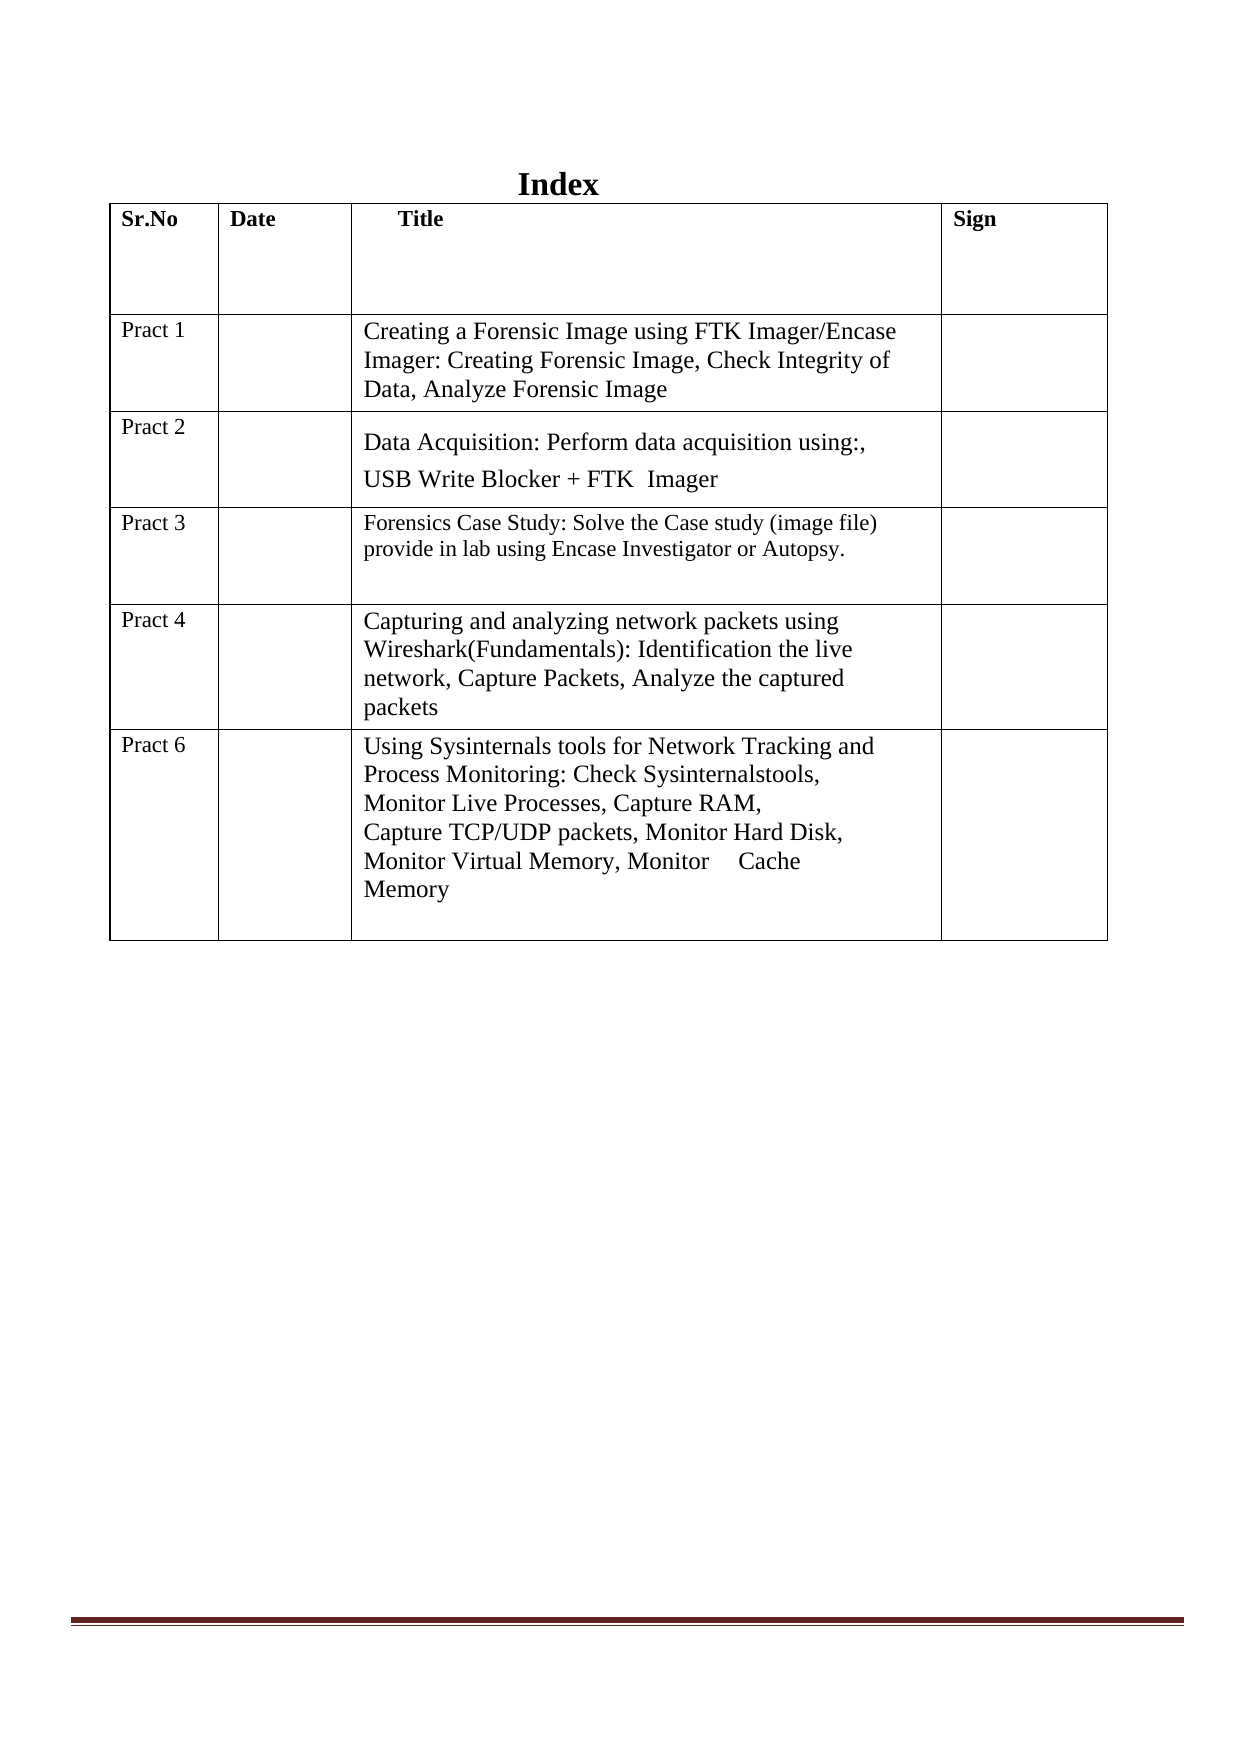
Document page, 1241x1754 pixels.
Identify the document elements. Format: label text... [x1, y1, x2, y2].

table_cell Creating a Forensic Image using FTK Imager/Encase Imager: Creating Forensic Image, Check Integrity of Data, Analyze Forensic Image [352, 315, 941, 411]
table_header Title [352, 204, 941, 314]
table_cell Pract 3 [111, 508, 218, 603]
table_cell Pract 4 [111, 605, 218, 728]
table_cell Using Sysinternals tools for Network Tracking and Process Monitoring: Check Sysinternalstools, Monitor Live Processes, Capture RAM, Capture TCP/UDP packets, Monitor Hard Disk, Monitor Virtual Memory, Monitor Cache Memory [352, 730, 941, 940]
table_cell Pract 1 [111, 315, 218, 411]
table_cell Capturing and analyzing network packets using Wireshark(Fundamentals): Identification the live network, Capture Packets, Analyze the captured packets [352, 605, 941, 728]
table_cell Pract 6 [111, 730, 218, 940]
table_cell [219, 605, 351, 728]
table_cell Forensics Case Study: Solve the Case study (image file) provide in lab using Encase Investigator or Autopsy. [352, 508, 941, 603]
table_cell Pract 2 [111, 412, 218, 507]
table_cell [219, 412, 351, 507]
table_cell [219, 508, 351, 603]
table_cell [942, 730, 1107, 940]
table_header Sign [942, 204, 1107, 314]
table_header Date [219, 204, 351, 314]
table_cell [219, 315, 351, 411]
text Index [71, 164, 1045, 203]
table_cell Data Acquisition: Perform data acquisition using:, USB Write Blocker + FTK Imager [352, 412, 941, 507]
table_header Sr.No [111, 204, 218, 314]
table_cell [942, 605, 1107, 728]
table_cell [219, 730, 351, 940]
table_cell [942, 412, 1107, 507]
table_cell [942, 315, 1107, 411]
table_cell [942, 508, 1107, 603]
